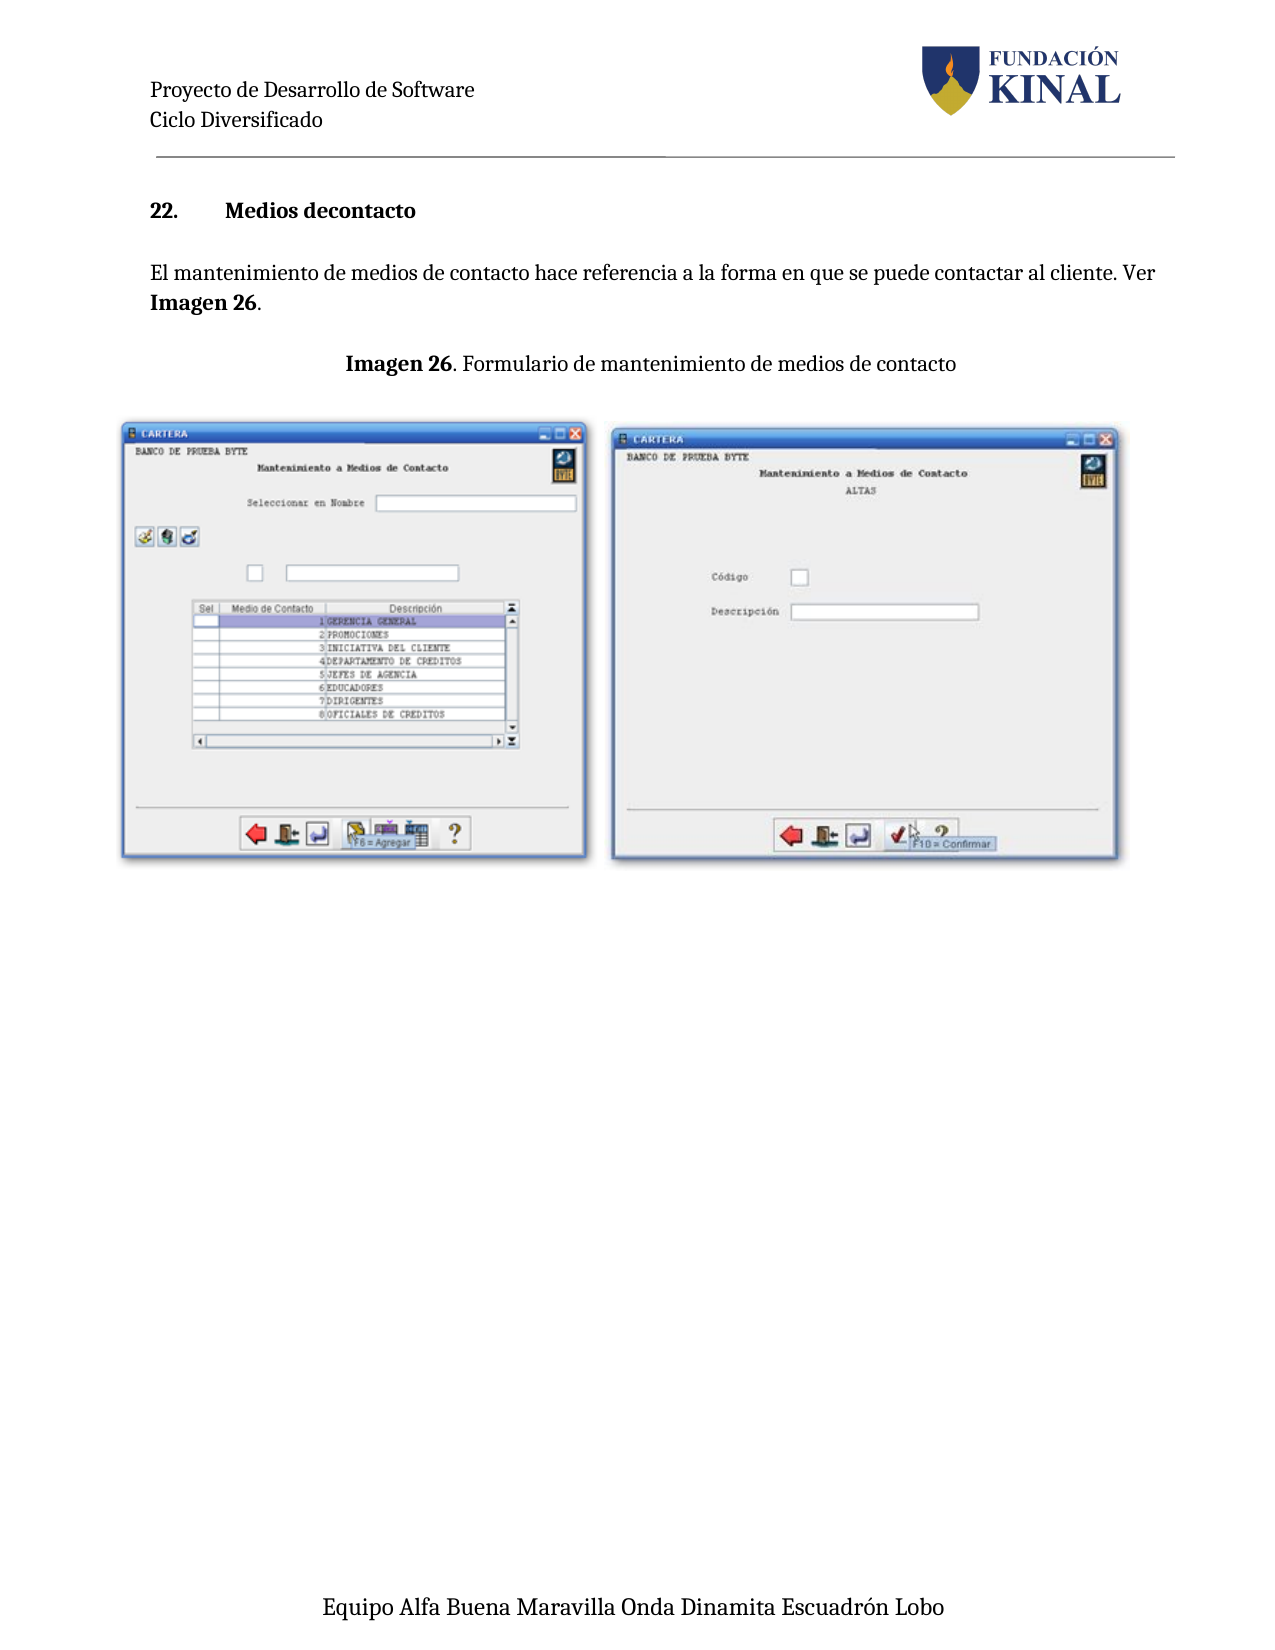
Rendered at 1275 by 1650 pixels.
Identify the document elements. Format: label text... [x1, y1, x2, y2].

picture [116, 415, 599, 871]
picture [604, 421, 1130, 871]
text Imagen 26. Formulario de mantenimiento de medios de contacto [345, 351, 1194, 377]
subtitle Medios decontacto [150, 198, 1194, 224]
picture [918, 43, 1125, 119]
text El mantenimiento de medios de contacto hace referencia a la forma en que se puede contactar al cliente. Ver Imagen 26. [150, 259, 1194, 316]
